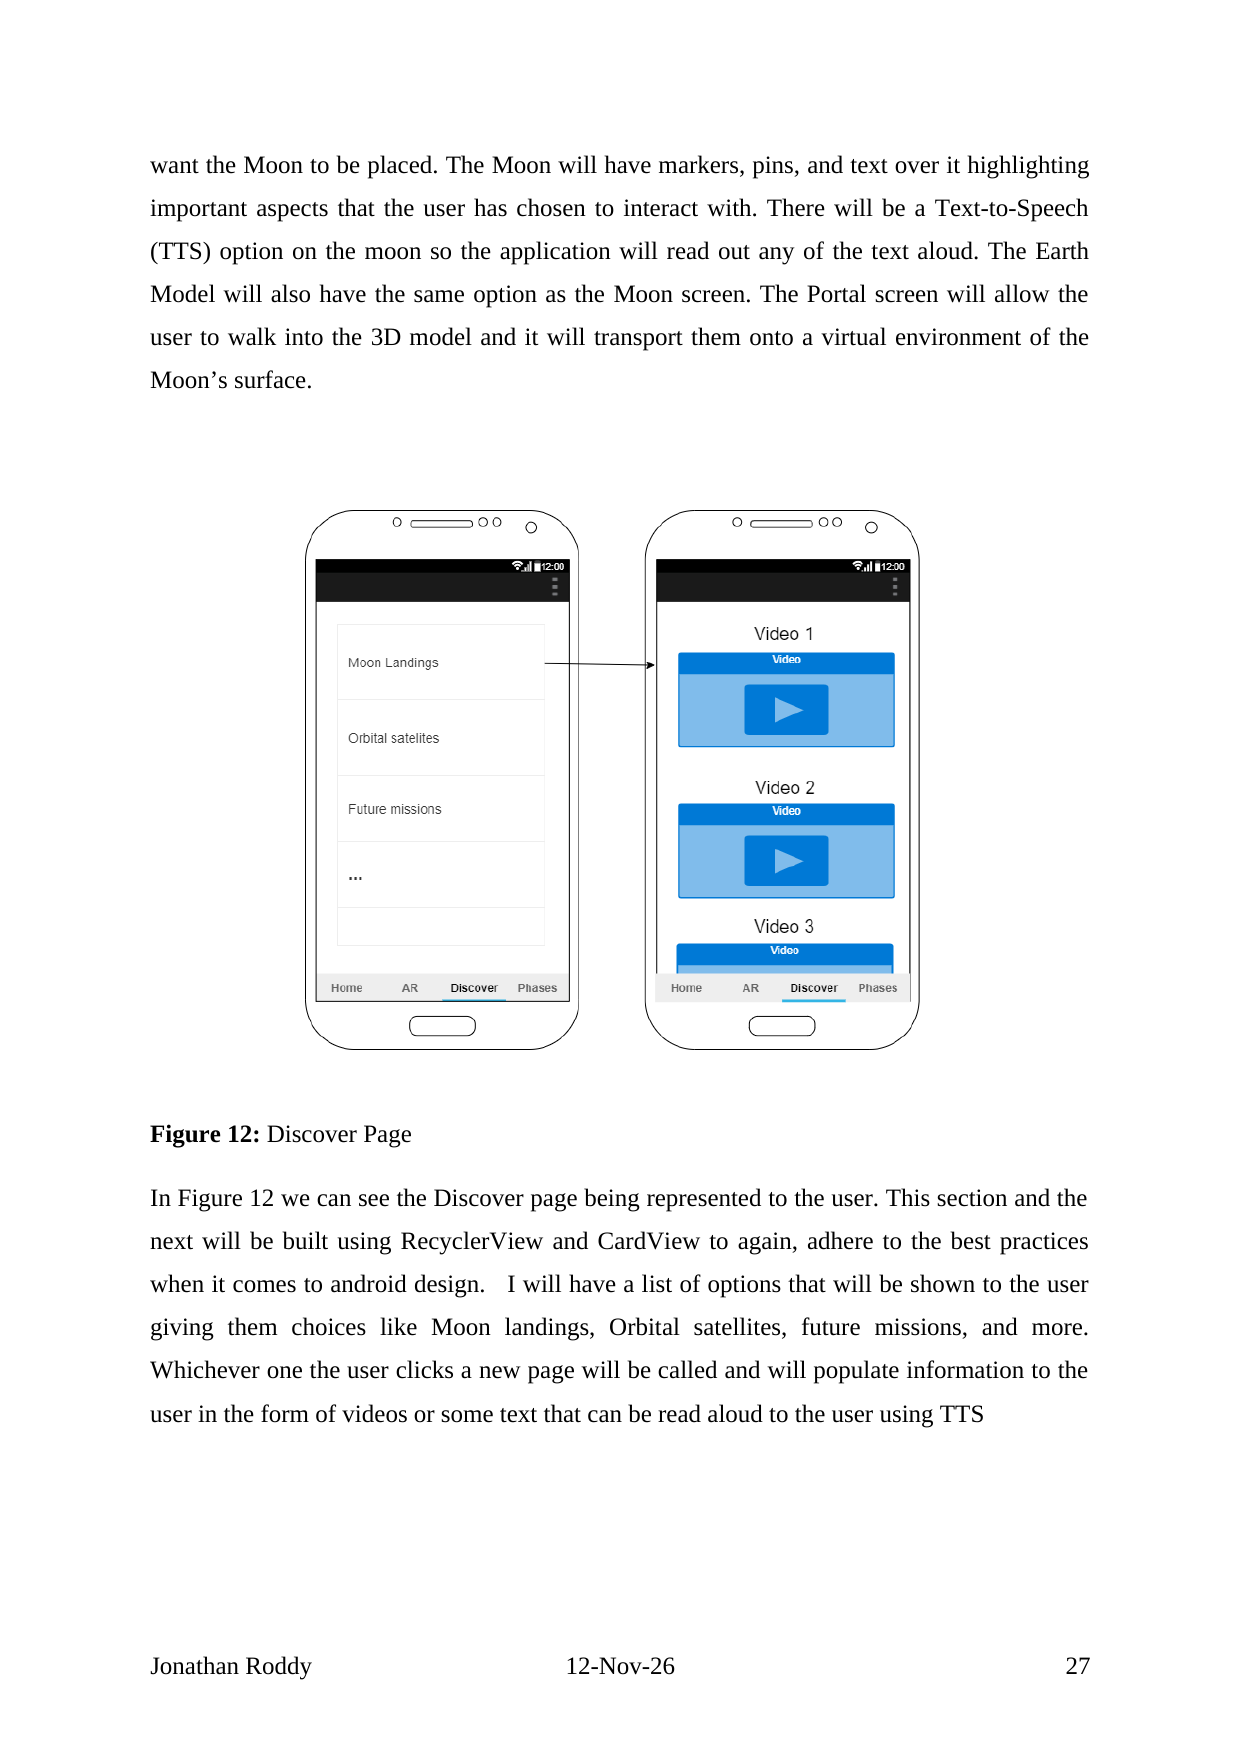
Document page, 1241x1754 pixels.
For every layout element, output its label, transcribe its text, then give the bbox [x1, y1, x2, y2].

text In Figure 12 we can see the Discover page being represented to the user. This section and the next will be built using RecyclerView and CardView to again, adhere to the best practices when it comes to android design. I will have a list of options that will be shown to the user giving them choices like Moon landings, Orbital satellites, future missions, and more. Whichever one the user clicks a new page will be called and will populate information to the user in the form of videos or some text that can be read aloud to the user using TTS [150, 1183, 1090, 1427]
picture [295, 493, 945, 1070]
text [150, 150, 1090, 394]
